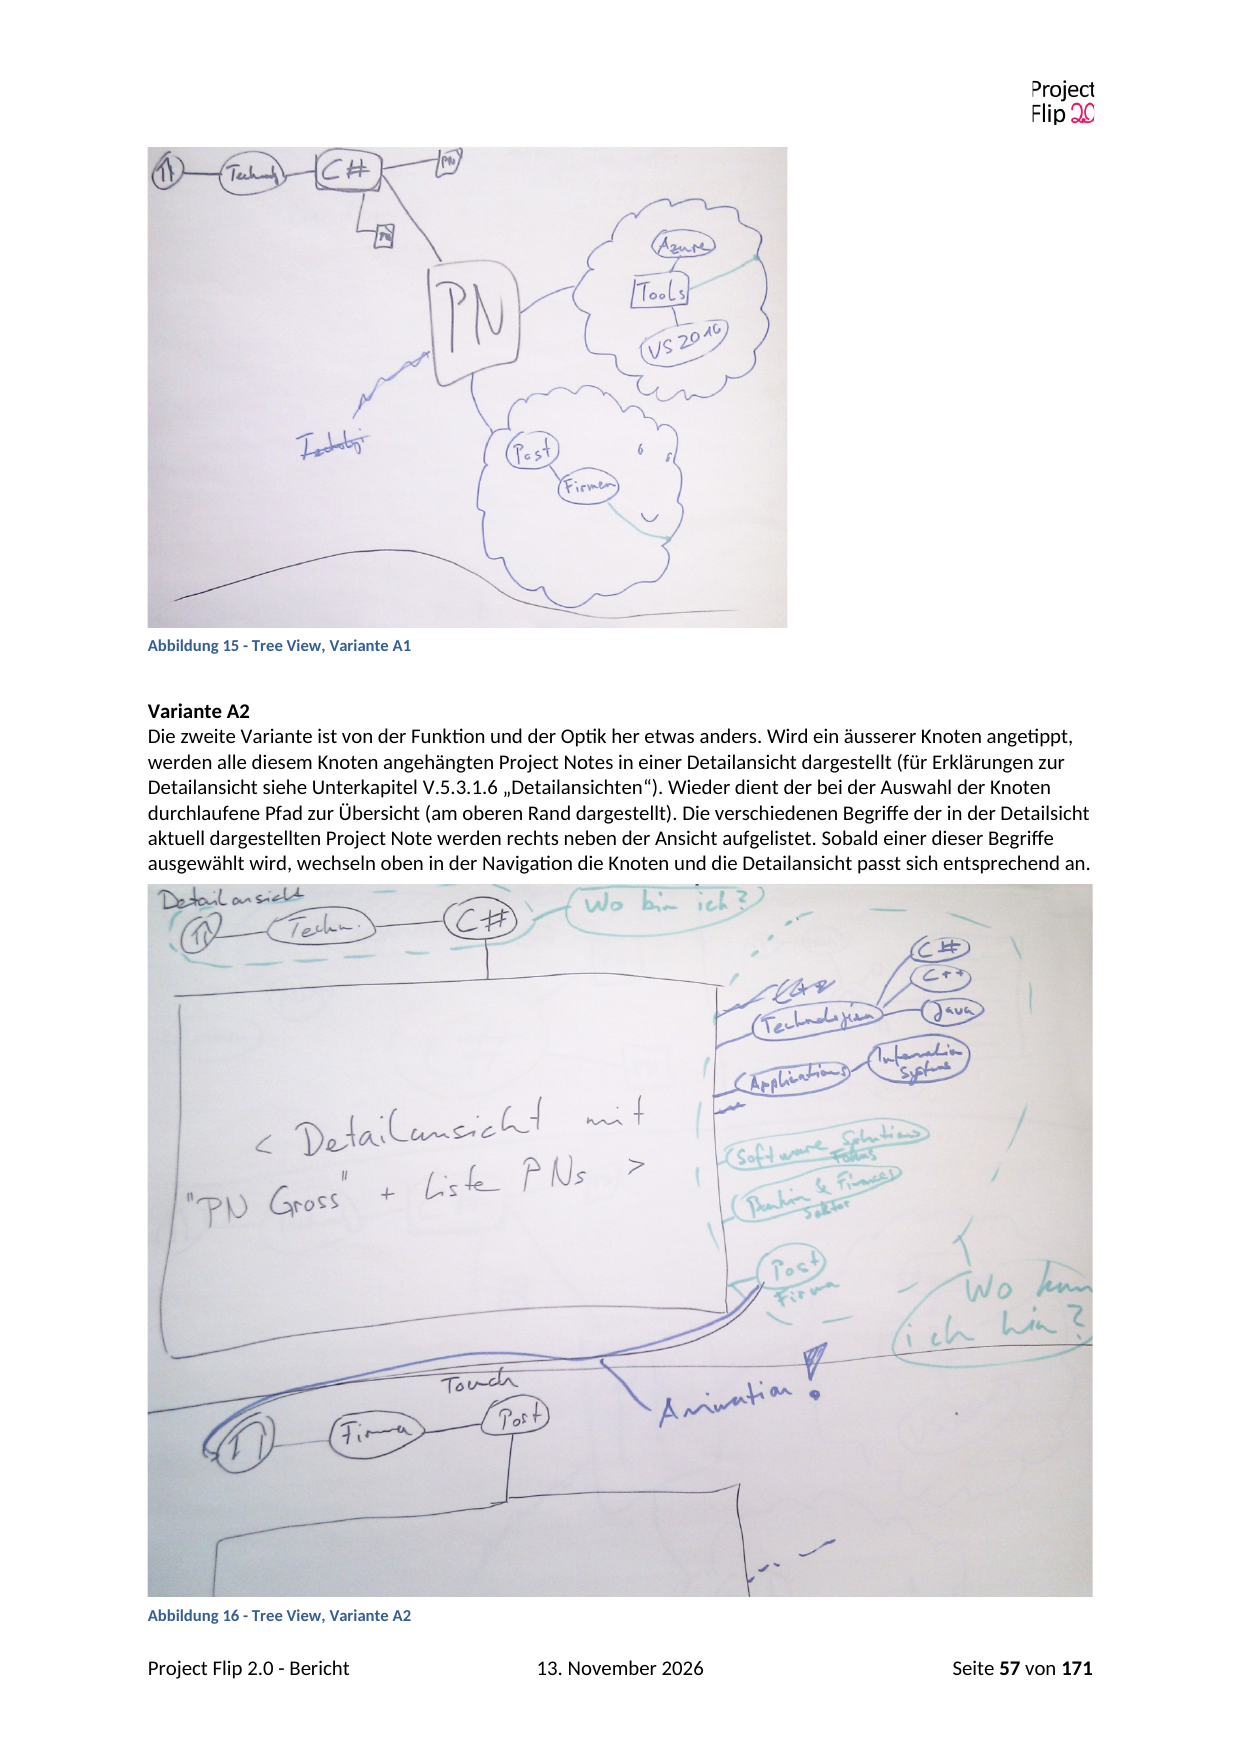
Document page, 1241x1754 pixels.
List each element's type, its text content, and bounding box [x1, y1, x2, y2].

picture [147, 147, 788, 628]
text Variante A2 Die zweite Variante ist von der Funktion und der Optik her etwas anders. Wird ein äusserer Knoten angetippt, werden alle diesem Knoten angehängten Project Notes in einer Detailansicht dargestellt (für Erklärungen zur Detailansicht siehe Unterkapitel V.5.3.1.6 „Detailansichten“). Wieder dient der bei der Auswahl der Knoten durchlaufene Pfad zur Übersicht (am oberen Rand dargestellt). Die verschiedenen Begriffe der in der Detailsicht aktuell dargestellten Project Note werden rechts neben der Ansicht aufgelistet. Sobald einer dieser Begriffe ausgewählt wird, wechseln oben in der Navigation die Knoten und die Detailansicht passt sich entsprechend an. [148, 698, 1093, 876]
text Abbildung 15 - Tree View, Variante A1 [148, 636, 1093, 656]
text Abbildung 16 - Tree View, Variante A2 [148, 1605, 1093, 1626]
picture [147, 884, 1093, 1597]
picture [1081, 79, 1097, 124]
